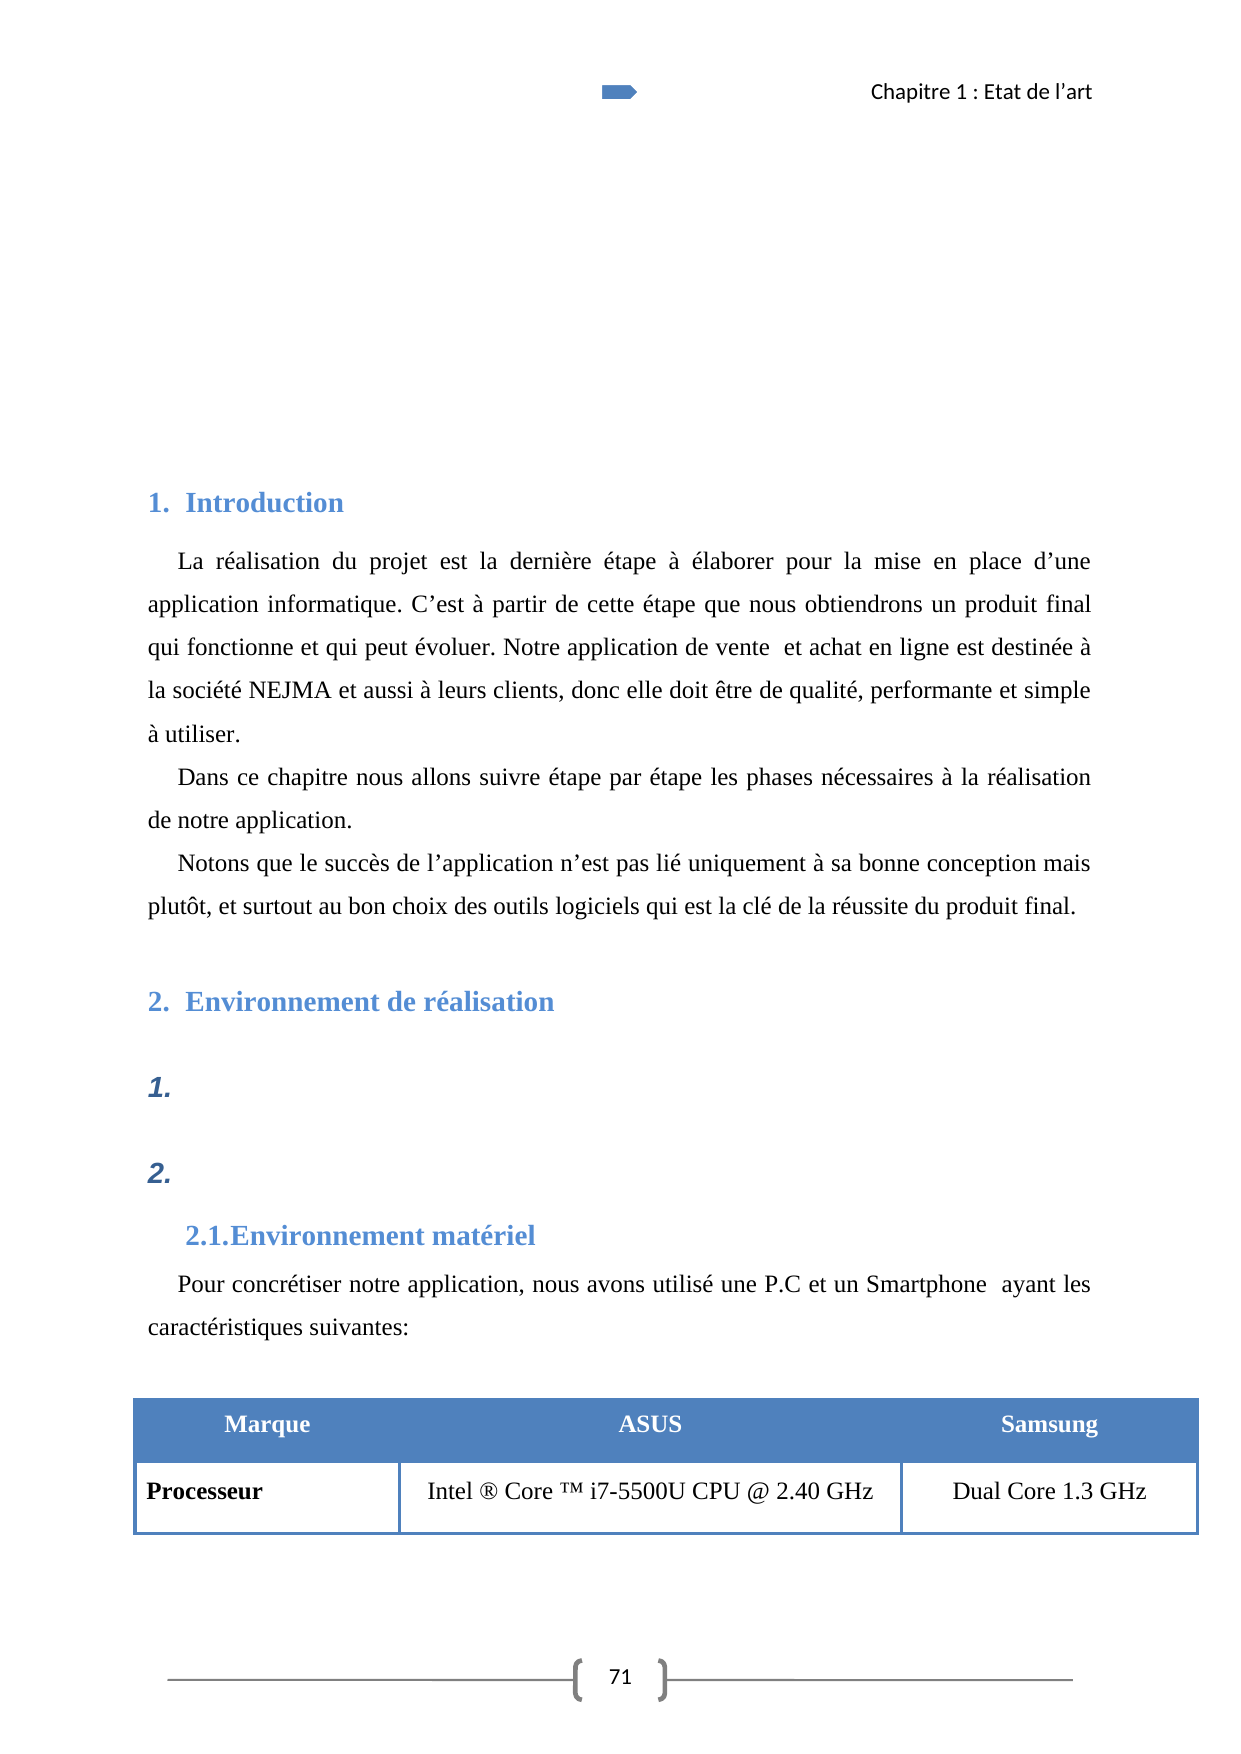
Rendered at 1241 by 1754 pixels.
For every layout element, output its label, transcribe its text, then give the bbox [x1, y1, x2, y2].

text La réalisation du projet est la dernière étape à élaborer pour la mise en place d’une application informatique. C’est à partir de cette étape que nous obtiendrons un produit final qui fonctionne et qui peut évoluer. Notre application de vente et achat en ligne est destinée à la société NEJMA et aussi à leurs clients, donc elle doit être de qualité, performante et simple à utiliser. [148, 546, 1092, 747]
text Pour concrétiser notre application, nous avons utilisé une P.C et un Smartphone ayant les caractéristiques suivantes: [148, 1269, 1092, 1341]
table_cell Intel ® Core ™ i7-5500U CPU @ 2.40 GHz [401, 1463, 900, 1532]
text Dans ce chapitre nous allons suivre étape par étape les phases nécessaires à la réalisation de notre application. [148, 762, 1092, 834]
text Notons que le succès de l’application n’est pas lié uniquement à sa bonne conception mais plutôt, et surtout au bon choix des outils logiciels qui est la clé de la réussite du produit final. [148, 848, 1092, 920]
subtitle Environnement de réalisation [148, 984, 1092, 1018]
subtitle Environnement matériel [185, 1218, 1092, 1251]
table_cell Processeur [137, 1463, 398, 1532]
table_header Marque [137, 1401, 398, 1459]
table_header Samsung [903, 1401, 1196, 1459]
subtitle Introduction [148, 485, 1092, 518]
table_cell Dual Core 1.3 GHz [903, 1463, 1196, 1532]
table_header ASUS [401, 1401, 900, 1459]
